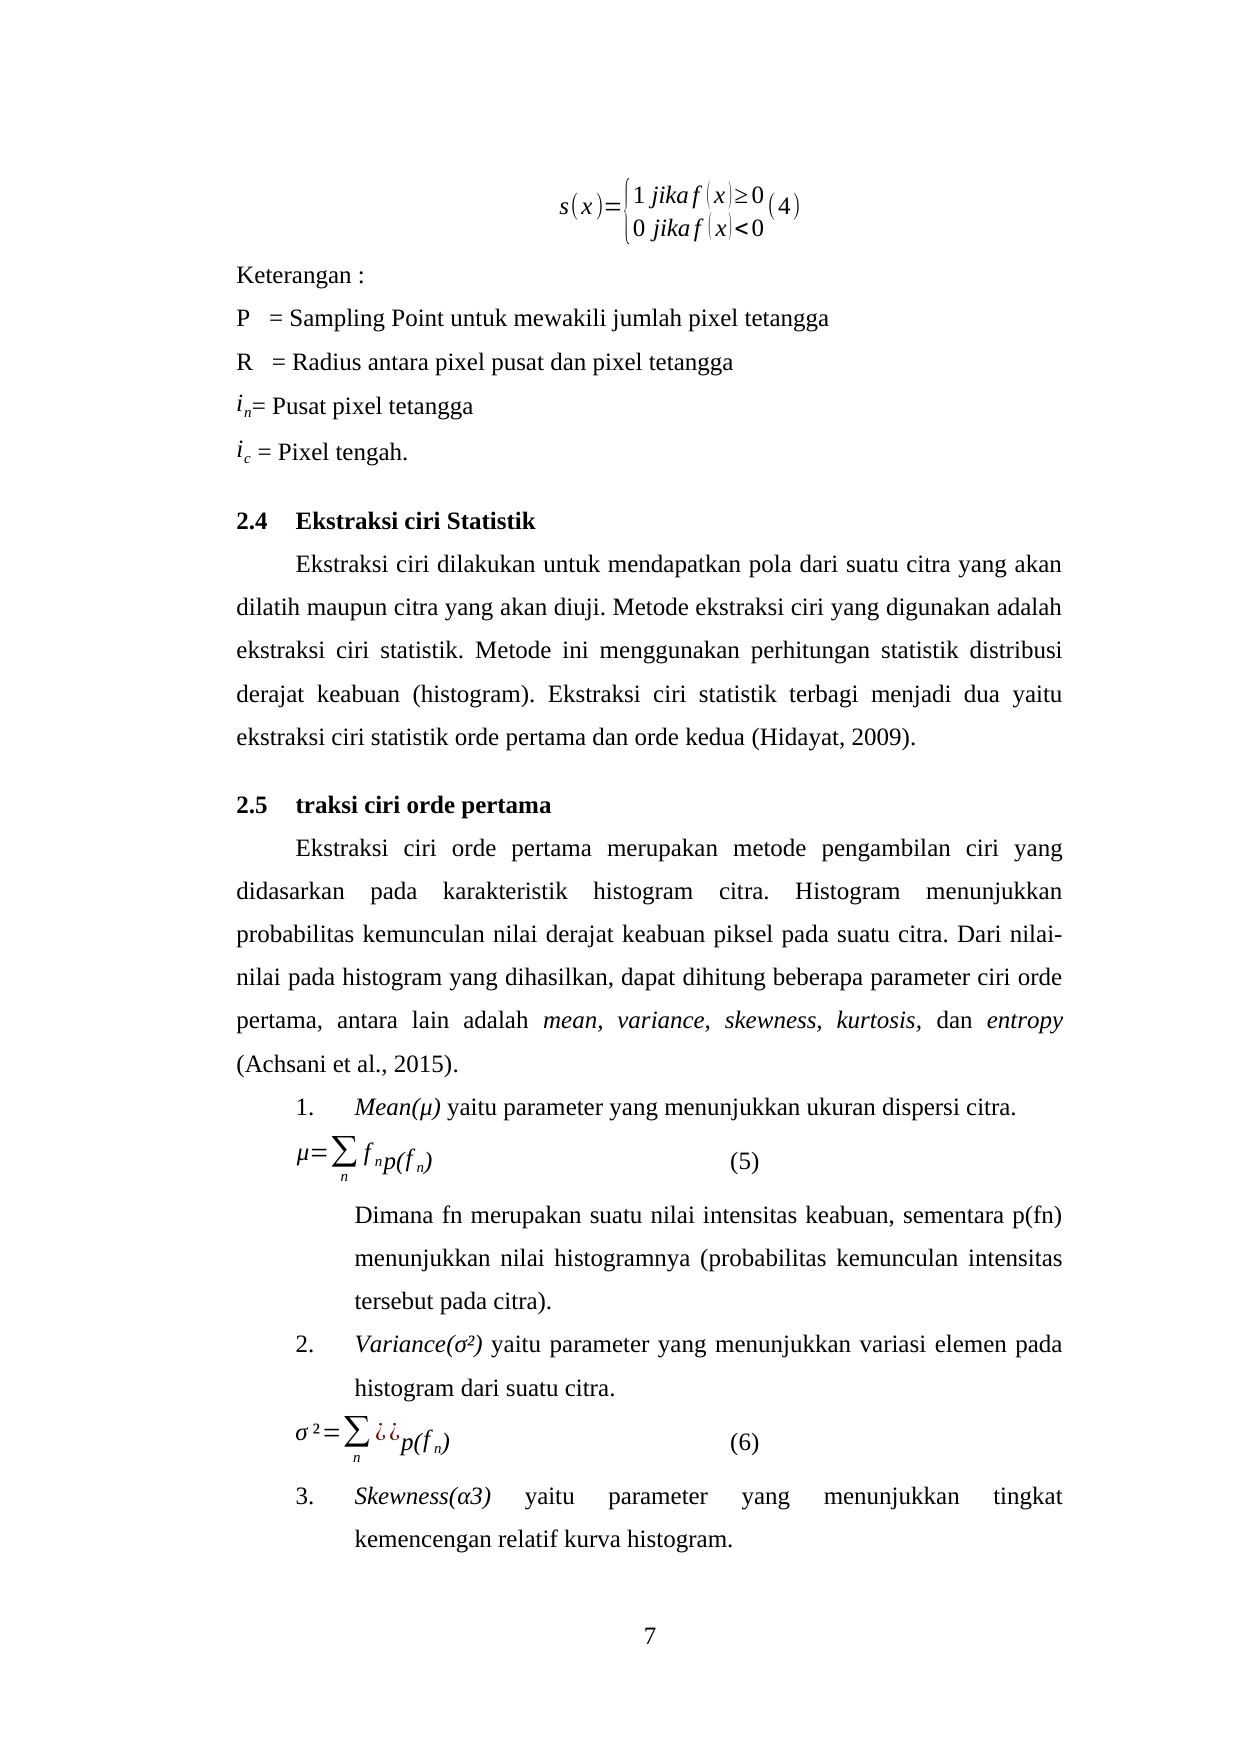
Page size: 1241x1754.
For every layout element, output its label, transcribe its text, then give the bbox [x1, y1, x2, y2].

list Mean(μ) yaitu parameter yang menunjukkan ukuran dispersi citra. [295, 1092, 1063, 1121]
text R = Radius antara pixel pusat dan pixel tetangga [236, 347, 1063, 375]
list Skewness(α3) yaitu parameter yang menunjukkan tingkat kemencengan relatif kurva histogram. [295, 1481, 1063, 1553]
list Dimana fn merupakan suatu nilai intensitas keabuan, sementara p(fn) menunjukkan nilai histogramnya (probabilitas kemunculan intensitas tersebut pada citra). [354, 1200, 1063, 1315]
list p() (5) [295, 1135, 1063, 1186]
text P = Sampling Point untuk mewakili jumlah pixel tetangga [236, 303, 1063, 332]
text = Pusat pixel tetangga [236, 390, 1063, 421]
list traksi ciri orde pertama [236, 790, 1063, 819]
text Ekstraksi ciri dilakukan untuk mendapatkan pola dari suatu citra yang akan dilatih maupun citra yang akan diuji. Metode ekstraksi ciri yang digunakan adalah ekstraksi ciri statistik. Metode ini menggunakan perhitungan statistik distribusi derajat keabuan (histogram). Ekstraksi ciri statistik terbagi menjadi dua yaitu ekstraksi ciri statistik orde pertama dan orde kedua (Hidayat, 2009). [236, 549, 1063, 751]
text = Pixel tengah. [236, 435, 1063, 467]
list Variance(σ²) yaitu parameter yang menunjukkan variasi elemen pada histogram dari suatu citra. [295, 1329, 1063, 1401]
list p() (6) [295, 1416, 1063, 1467]
text Ekstraksi ciri orde pertama merupakan metode pengambilan ciri yang didasarkan pada karakteristik histogram citra. Histogram menunjukkan probabilitas kemunculan nilai derajat keabuan piksel pada suatu citra. Dari nilai-nilai pada histogram yang dihasilkan, dapat dihitung beberapa parameter ciri orde pertama, antara lain adalah mean, variance, skewness, kurtosis, dan entropy (Achsani et al., 2015). [236, 833, 1063, 1077]
text Keterangan : [236, 260, 1063, 289]
list Ekstraksi ciri Statistik [236, 506, 1063, 535]
